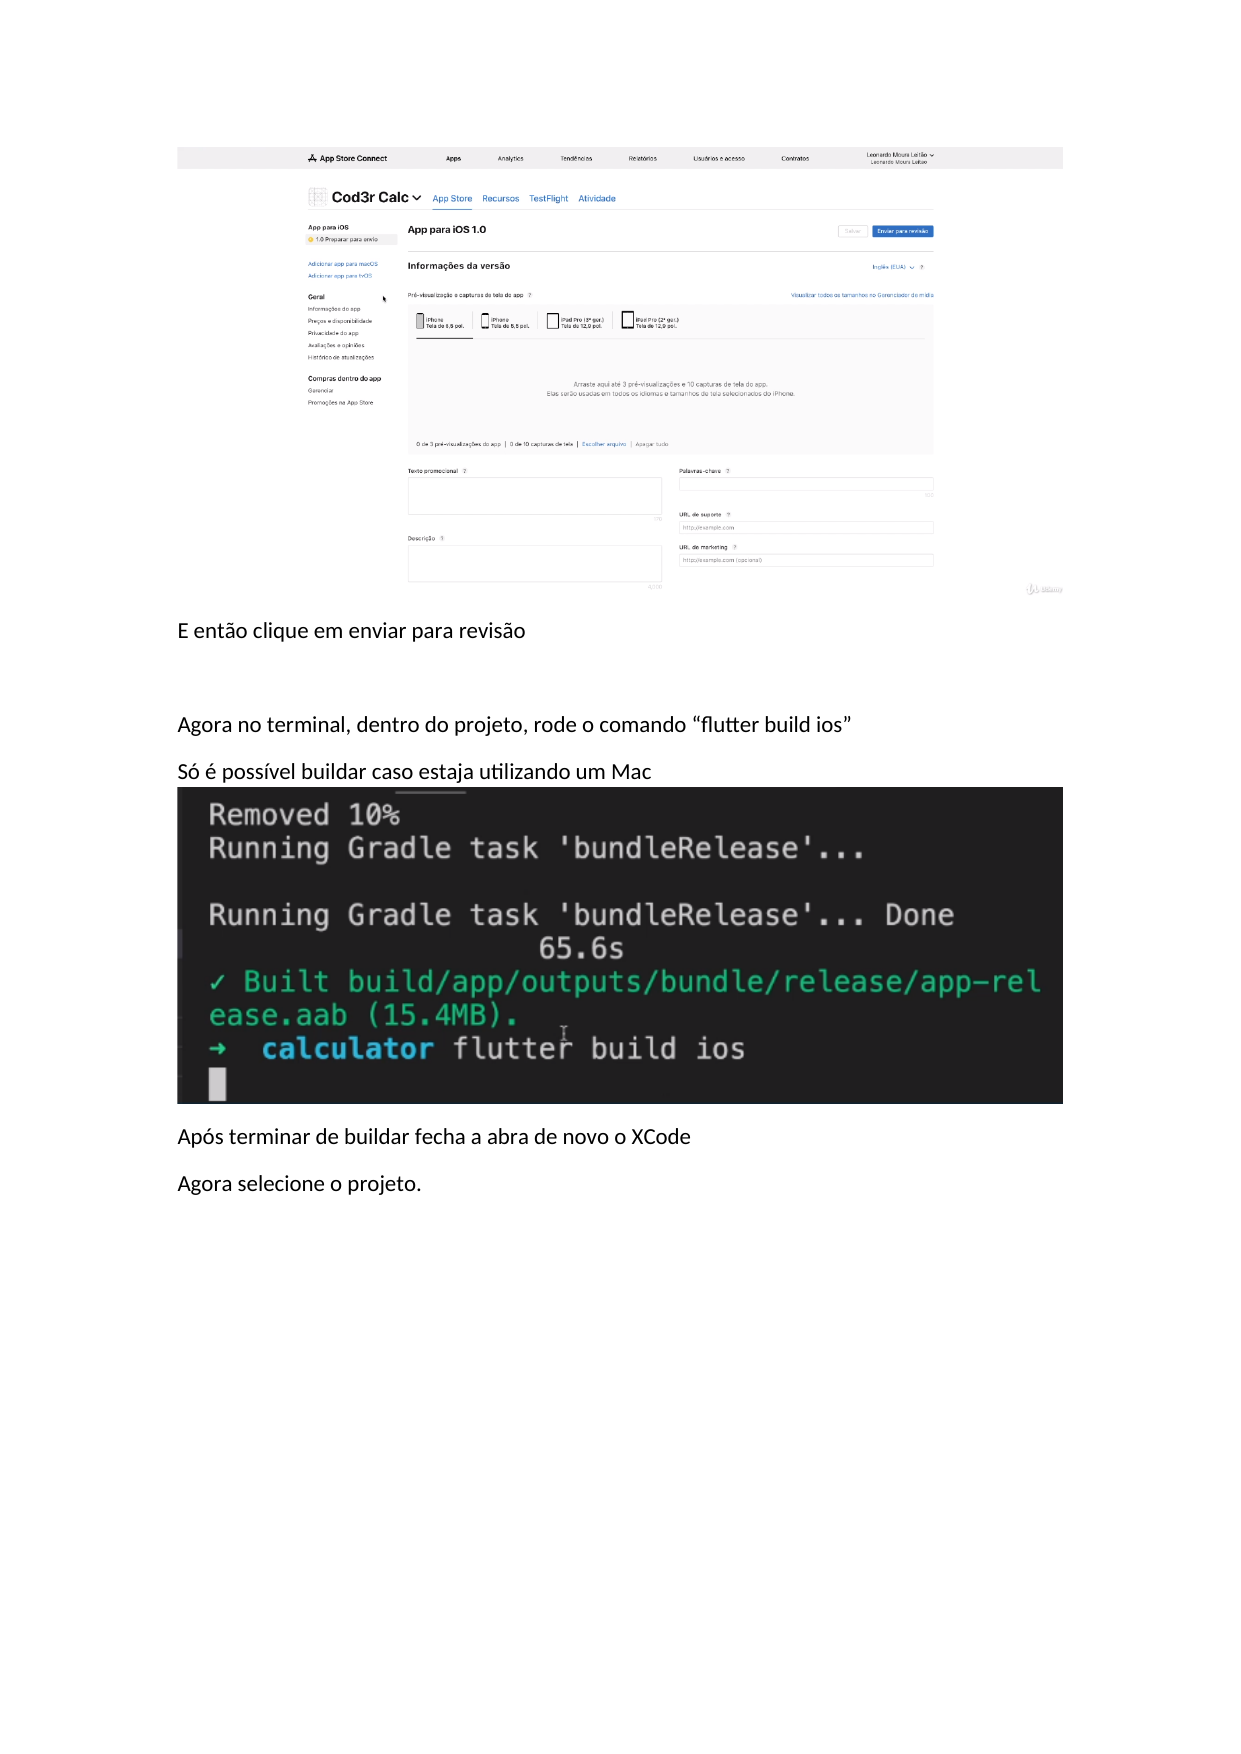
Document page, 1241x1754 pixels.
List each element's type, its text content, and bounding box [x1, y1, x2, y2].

picture [177, 147, 1063, 598]
text Após terminar de buildar fecha a abra de novo o XCode [177, 1122, 1063, 1150]
text Agora selecione o projeto. [177, 1169, 1063, 1197]
text Agora no terminal, dentro do projeto, rode o comando “flutter build ios” [177, 710, 1063, 738]
picture [177, 787, 1063, 1104]
text E então clique em enviar para revisão [177, 617, 1063, 645]
text Só é possível buildar caso estaja utilizando um Mac [177, 757, 1063, 787]
